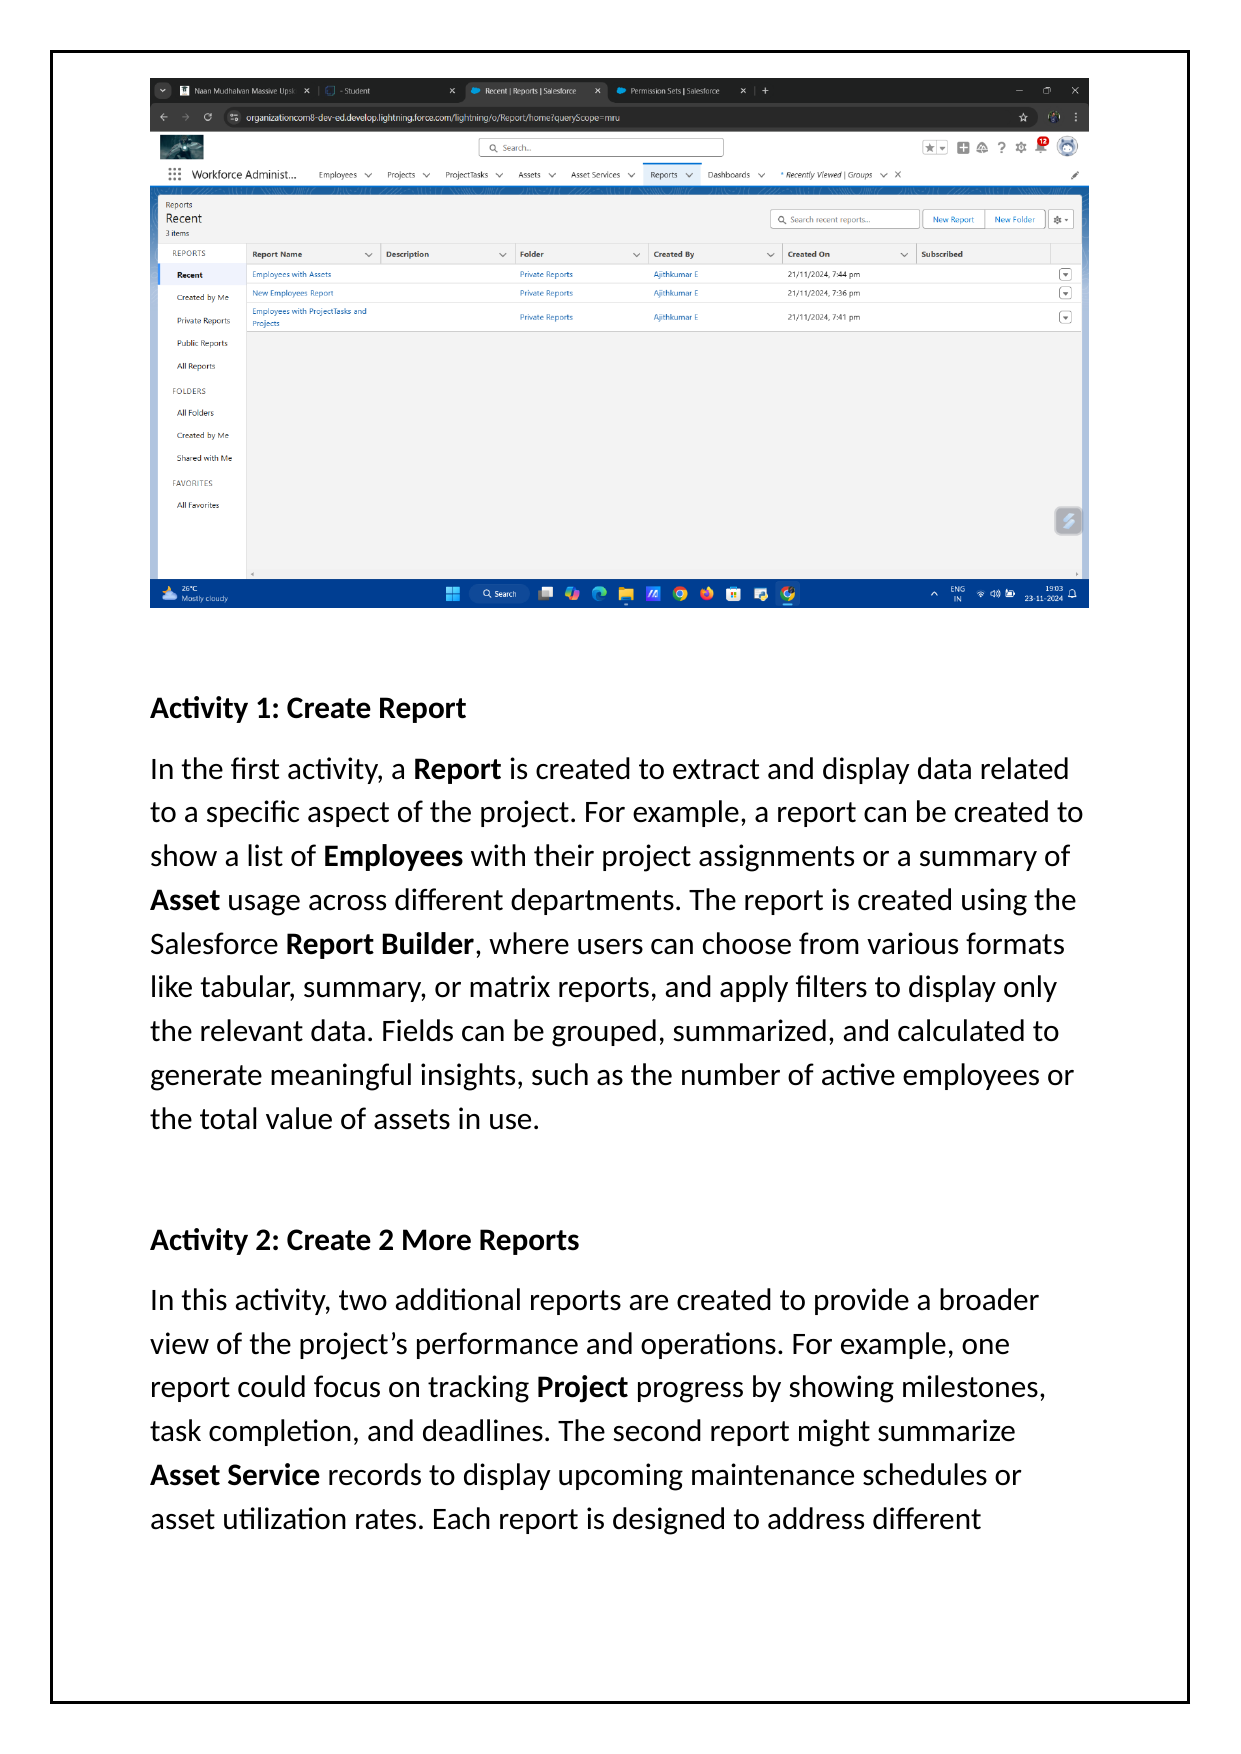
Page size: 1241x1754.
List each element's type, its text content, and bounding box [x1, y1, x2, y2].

text Activity 1: Create Report [150, 688, 1090, 727]
picture [150, 78, 1089, 608]
text Activity 2: Create 2 More Reports [150, 1220, 1090, 1258]
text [150, 1280, 1090, 1537]
text In the first activity, a Report is created to extract and display data related to a specific aspect of the project. For example, a report can be created to show a list of Employees with their project assignments or a summary of Asset usage across different departments. The report is created using the Salesforce Report Builder, where users can choose from various formats like tabular, summary, or matrix reports, and apply filters to display only the relevant data. Fields can be grouped, summarized, and calculated to generate meaningful insights, such as the number of active employees or the total value of assets in use. [150, 749, 1090, 1137]
